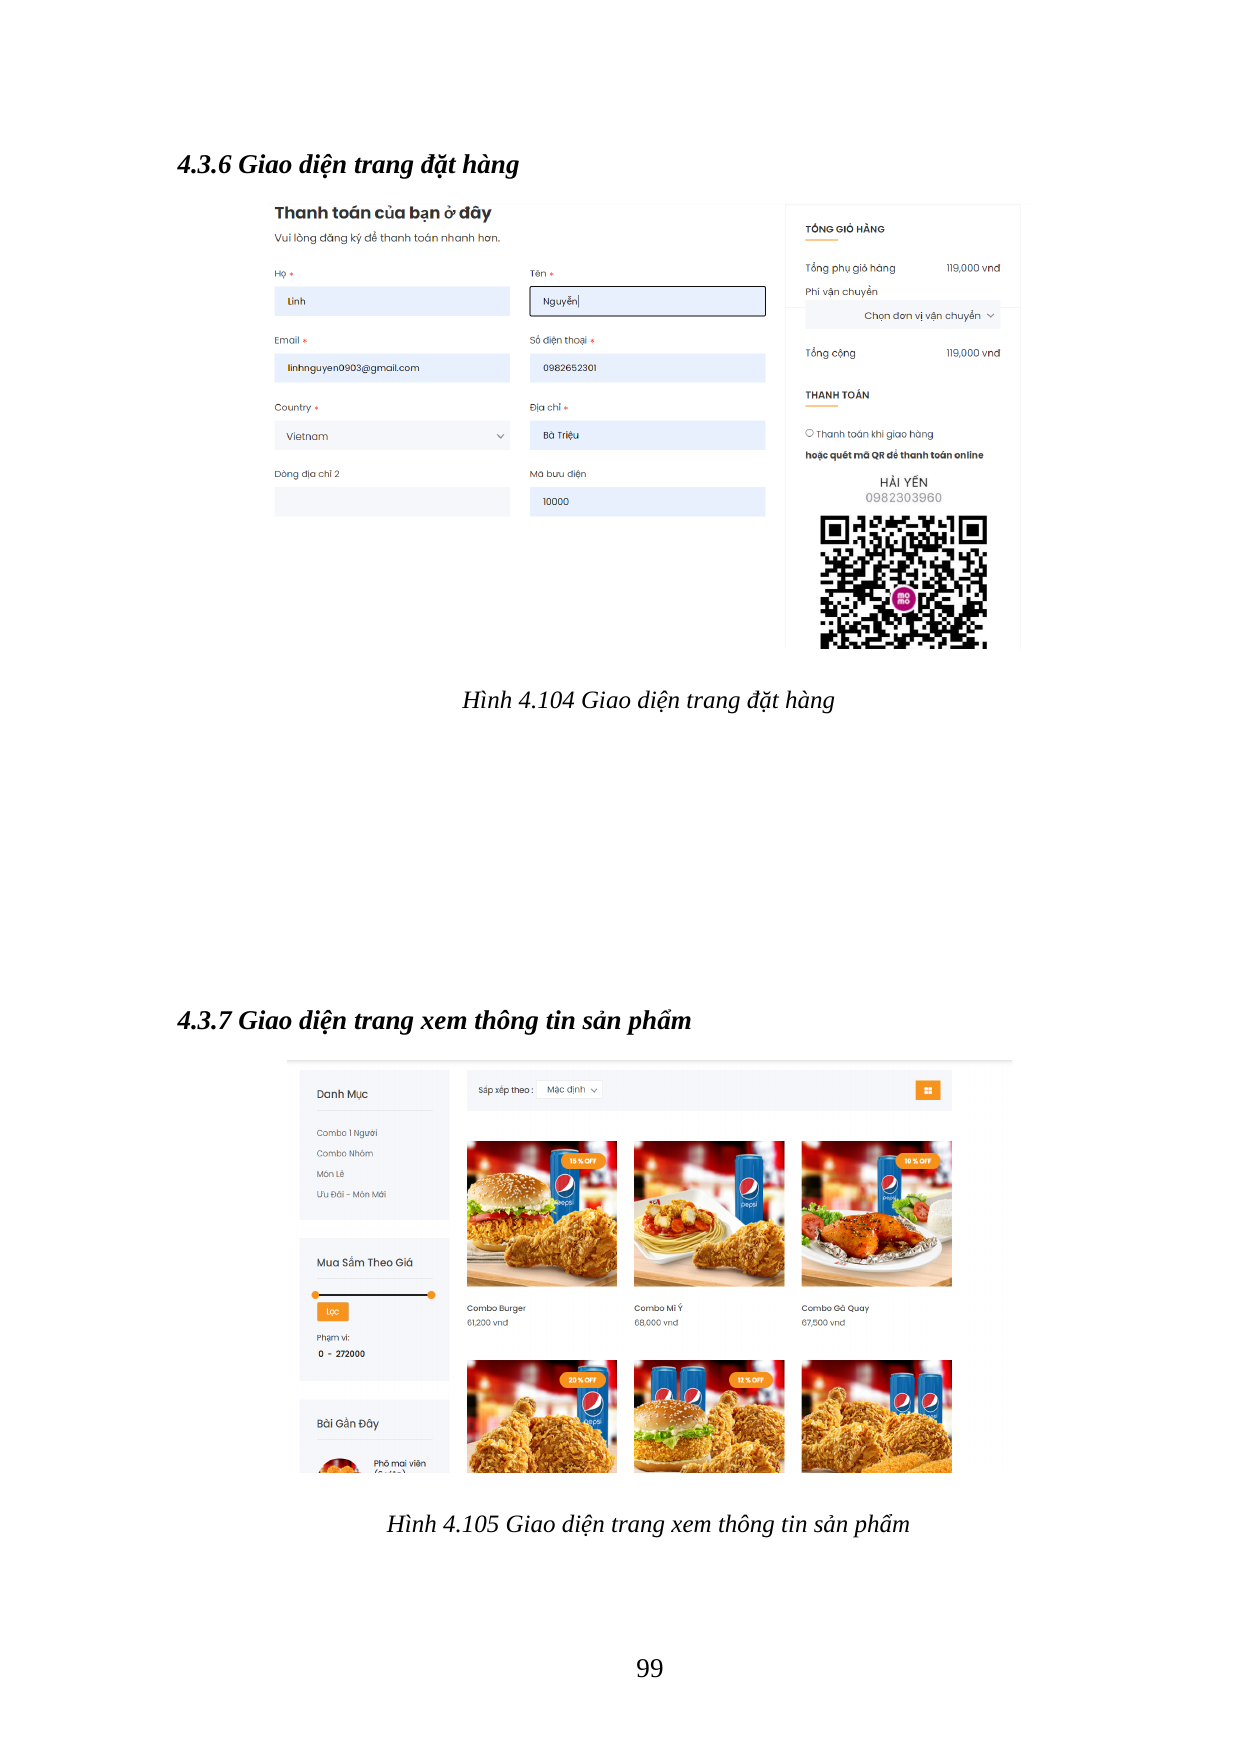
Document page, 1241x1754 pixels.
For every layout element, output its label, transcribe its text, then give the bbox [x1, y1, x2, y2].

subtitle Giao diện trang đặt hàng [177, 148, 1122, 179]
picture [286, 1060, 1013, 1473]
subtitle Giao diện trang xem thông tin sản phẩm [177, 1004, 1122, 1036]
picture [266, 203, 1033, 649]
